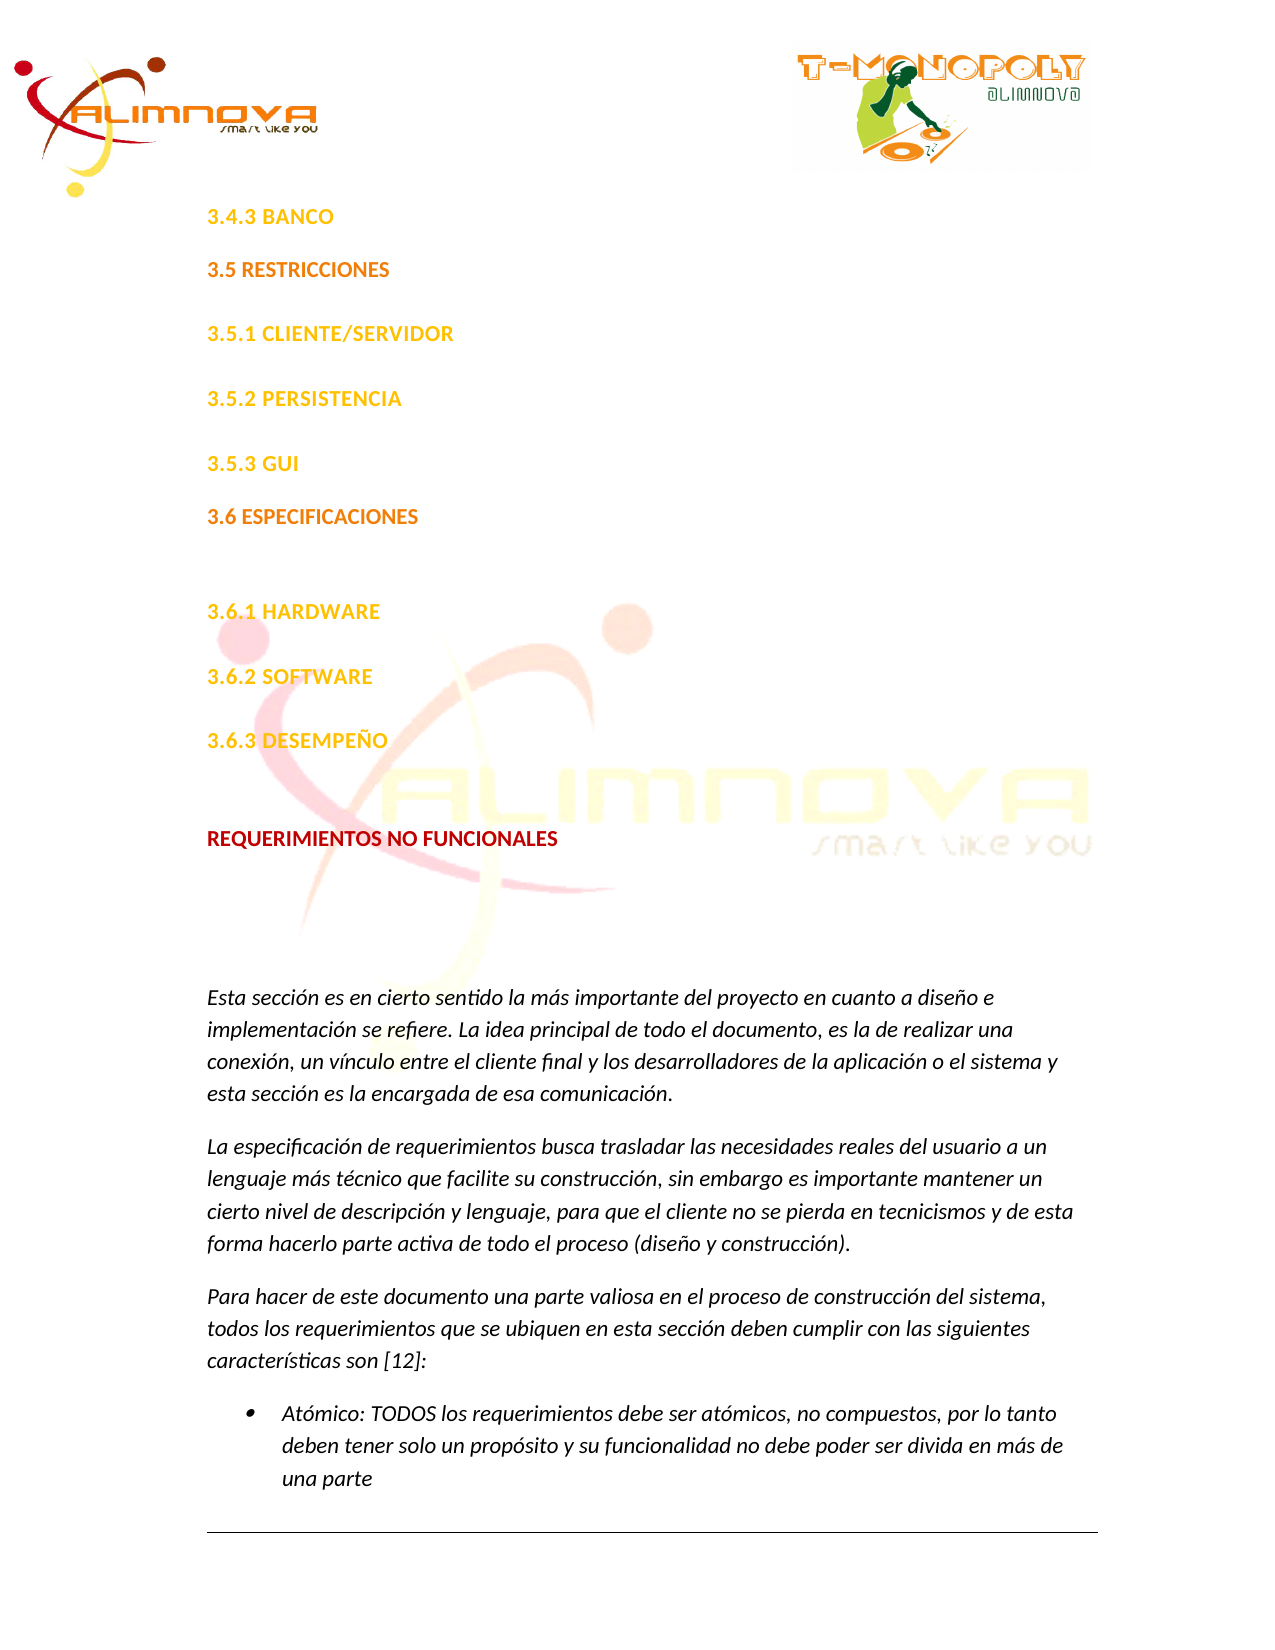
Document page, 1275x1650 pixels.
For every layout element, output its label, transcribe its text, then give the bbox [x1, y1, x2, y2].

subtitle 3.6.1 HARDWARE [207, 597, 1098, 625]
subtitle 3.5.2 PERSISTENCIA [207, 384, 1098, 412]
picture [10, 55, 319, 199]
subtitle 3.6 ESPECIFICACIONES [207, 502, 1098, 530]
subtitle 3.5.3 GUI [207, 449, 1098, 477]
text Esta sección es en cierto sentido la más importante del proyecto en cuanto a diseño e implementación se refiere. La idea principal de todo el documento, es la de realizar una conexión, un vínculo entre el cliente final y los desarrolladores de la aplicación o el sistema y esta sección es la encargada de esa comunicación. [207, 983, 1098, 1107]
subtitle 3.4.3 BANCO [207, 177, 1098, 230]
subtitle 3.5 RESTRICCIONES [207, 255, 1098, 283]
text Para hacer de este documento una parte valiosa en el proceso de construcción del sistema, todos los requerimientos que se ubiquen en esta sección deben cumplir con las siguientes características son [12]: [207, 1282, 1098, 1374]
text La especificación de requerimientos busca trasladar las necesidades reales del usuario a un lenguaje más técnico que facilite su construcción, sin embargo es importante mantener un cierto nivel de descripción y lenguaje, para que el cliente no se pierda en tecnicismos y de esta forma hacerlo parte activa de todo el proceso (diseño y construcción). [207, 1132, 1098, 1257]
subtitle 3.6.2 SOFTWARE [207, 662, 1098, 690]
subtitle 3.5.1 CLIENTE/SERVIDOR [207, 319, 1098, 348]
list Atómico: TODOS los requerimientos debe ser atómicos, no compuestos, por lo tanto deben tener solo un propósito y su funcionalidad no debe poder ser divida en más de una parte [244, 1399, 1098, 1492]
text REQUERIMIENTOS NO FUNCIONALES [207, 824, 1098, 852]
picture [792, 40, 1093, 173]
subtitle 3.6.3 DESEMPEÑO [207, 727, 1098, 755]
